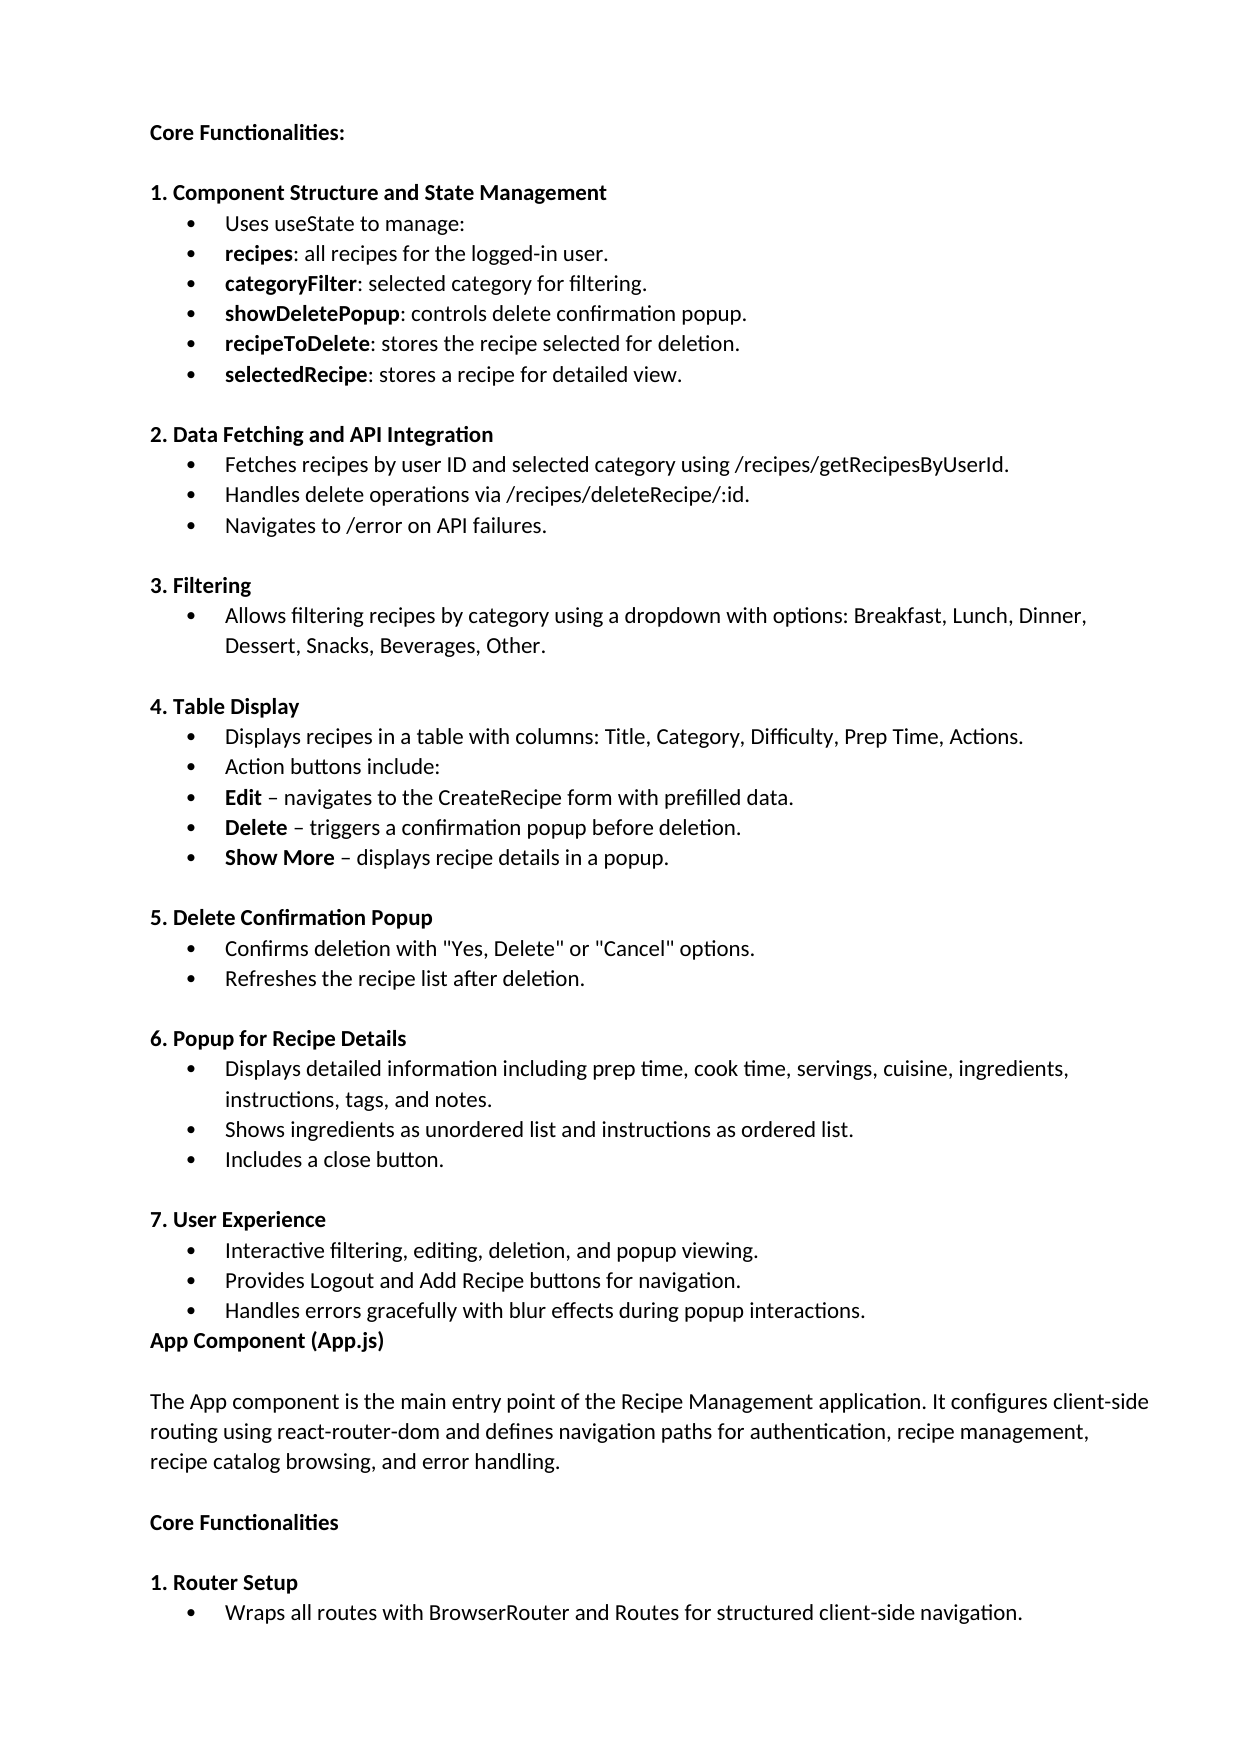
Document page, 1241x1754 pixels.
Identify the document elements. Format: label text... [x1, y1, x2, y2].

text The App component is the main entry point of the Recipe Management application. It configures client-side routing using react-router-dom and defines navigation paths for authentication, recipe management, recipe catalog browsing, and error handling. [150, 1387, 1152, 1475]
list Shows ingredients as unordered list and instructions as ordered list. [187, 1115, 1152, 1143]
list Action buttons include: [187, 752, 1152, 781]
list Handles errors gracefully with blur effects during popup interactions. [187, 1296, 1152, 1324]
text Core Functionalities: [150, 118, 1152, 146]
list Provides Logout and Add Recipe buttons for navigation. [187, 1266, 1152, 1294]
text App Component (App.js) [150, 1326, 1152, 1354]
list Show More – displays recipe details in a popup. [187, 843, 1152, 871]
list Allows filtering recipes by category using a dropdown with options: Breakfast, Lunch, Dinner, Dessert, Snacks, Beverages, Other. [187, 601, 1152, 660]
list recipes: all recipes for the logged-in user. [187, 239, 1152, 267]
list showDeletePopup: controls delete confirmation popup. [187, 299, 1152, 327]
list recipeToDelete: stores the recipe selected for deletion. [187, 329, 1152, 358]
list Edit – navigates to the CreateRecipe form with prefilled data. [187, 783, 1152, 811]
list Handles delete operations via /recipes/deleteRecipe/:id. [187, 481, 1152, 509]
text 1. Router Setup [150, 1568, 1152, 1596]
list Fetches recipes by user ID and selected category using /recipes/getRecipesByUserId. [187, 450, 1152, 478]
list Refreshes the recipe list after deletion. [187, 964, 1152, 992]
text 3. Filtering [150, 571, 1152, 599]
list Confirms deletion with "Yes, Delete" or "Cancel" options. [187, 934, 1152, 962]
list Delete – triggers a confirmation popup before deletion. [187, 813, 1152, 841]
list Displays recipes in a table with columns: Title, Category, Difficulty, Prep Time, Actions. [187, 722, 1152, 750]
list Interactive filtering, editing, deletion, and popup viewing. [187, 1236, 1152, 1264]
text Core Functionalities [150, 1508, 1152, 1536]
list selectedRecipe: stores a recipe for detailed view. [187, 360, 1152, 388]
list categoryFilter: selected category for filtering. [187, 269, 1152, 297]
list Uses useState to manage: [187, 209, 1152, 237]
text 1. Component Structure and State Management [150, 178, 1152, 207]
list Displays detailed information including prep time, cook time, servings, cuisine, ingredients, instructions, tags, and notes. [187, 1054, 1152, 1113]
list Navigates to /error on API failures. [187, 511, 1152, 539]
list Wraps all routes with BrowserRouter and Routes for structured client-side navigation. [187, 1598, 1152, 1626]
text 7. User Experience [150, 1206, 1152, 1234]
text 5. Delete Confirmation Popup [150, 903, 1152, 932]
text 6. Popup for Recipe Details [150, 1024, 1152, 1052]
text 4. Table Display [150, 692, 1152, 720]
text 2. Data Fetching and API Integration [150, 420, 1152, 448]
list Includes a close button. [187, 1145, 1152, 1173]
